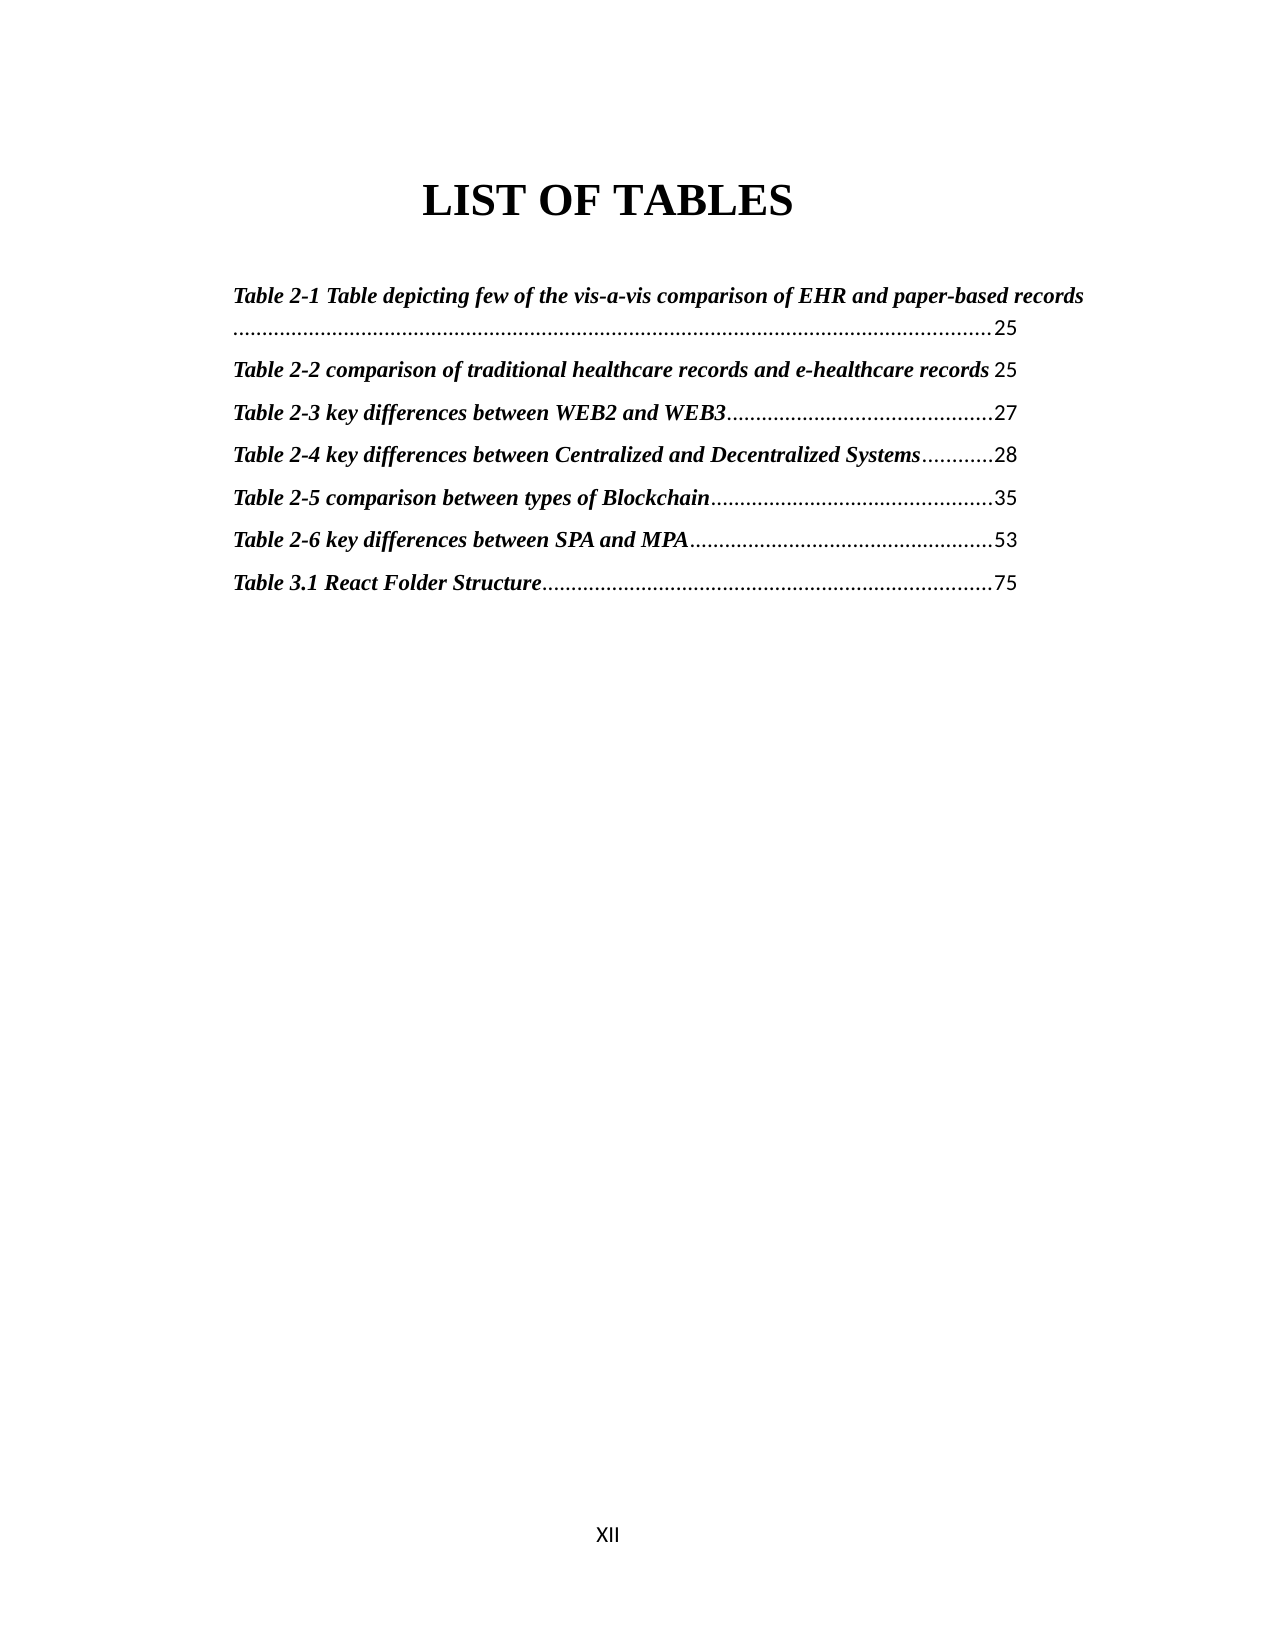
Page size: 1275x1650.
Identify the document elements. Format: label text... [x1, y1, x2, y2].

text Table 3.1 React Folder Structure 75 [233, 568, 1098, 596]
text Table 2-6 key differences between SPA and MPA 53 [233, 526, 1098, 554]
text Table 2-2 comparison of traditional healthcare records and e-healthcare records 25 [233, 355, 1098, 383]
text Table 2-5 comparison between types of Blockchain 35 [233, 483, 1098, 511]
text Table 2-3 key differences between WEB2 and WEB3 27 [233, 398, 1098, 426]
text Table 2-1 Table depicting few of the vis-a-vis comparison of EHR and paper-based records 25 [233, 282, 1098, 341]
text Table 2-4 key differences between Centralized and Decentralized Systems 28 [233, 440, 1098, 468]
subtitle LIST OF TABLES [118, 173, 1098, 225]
